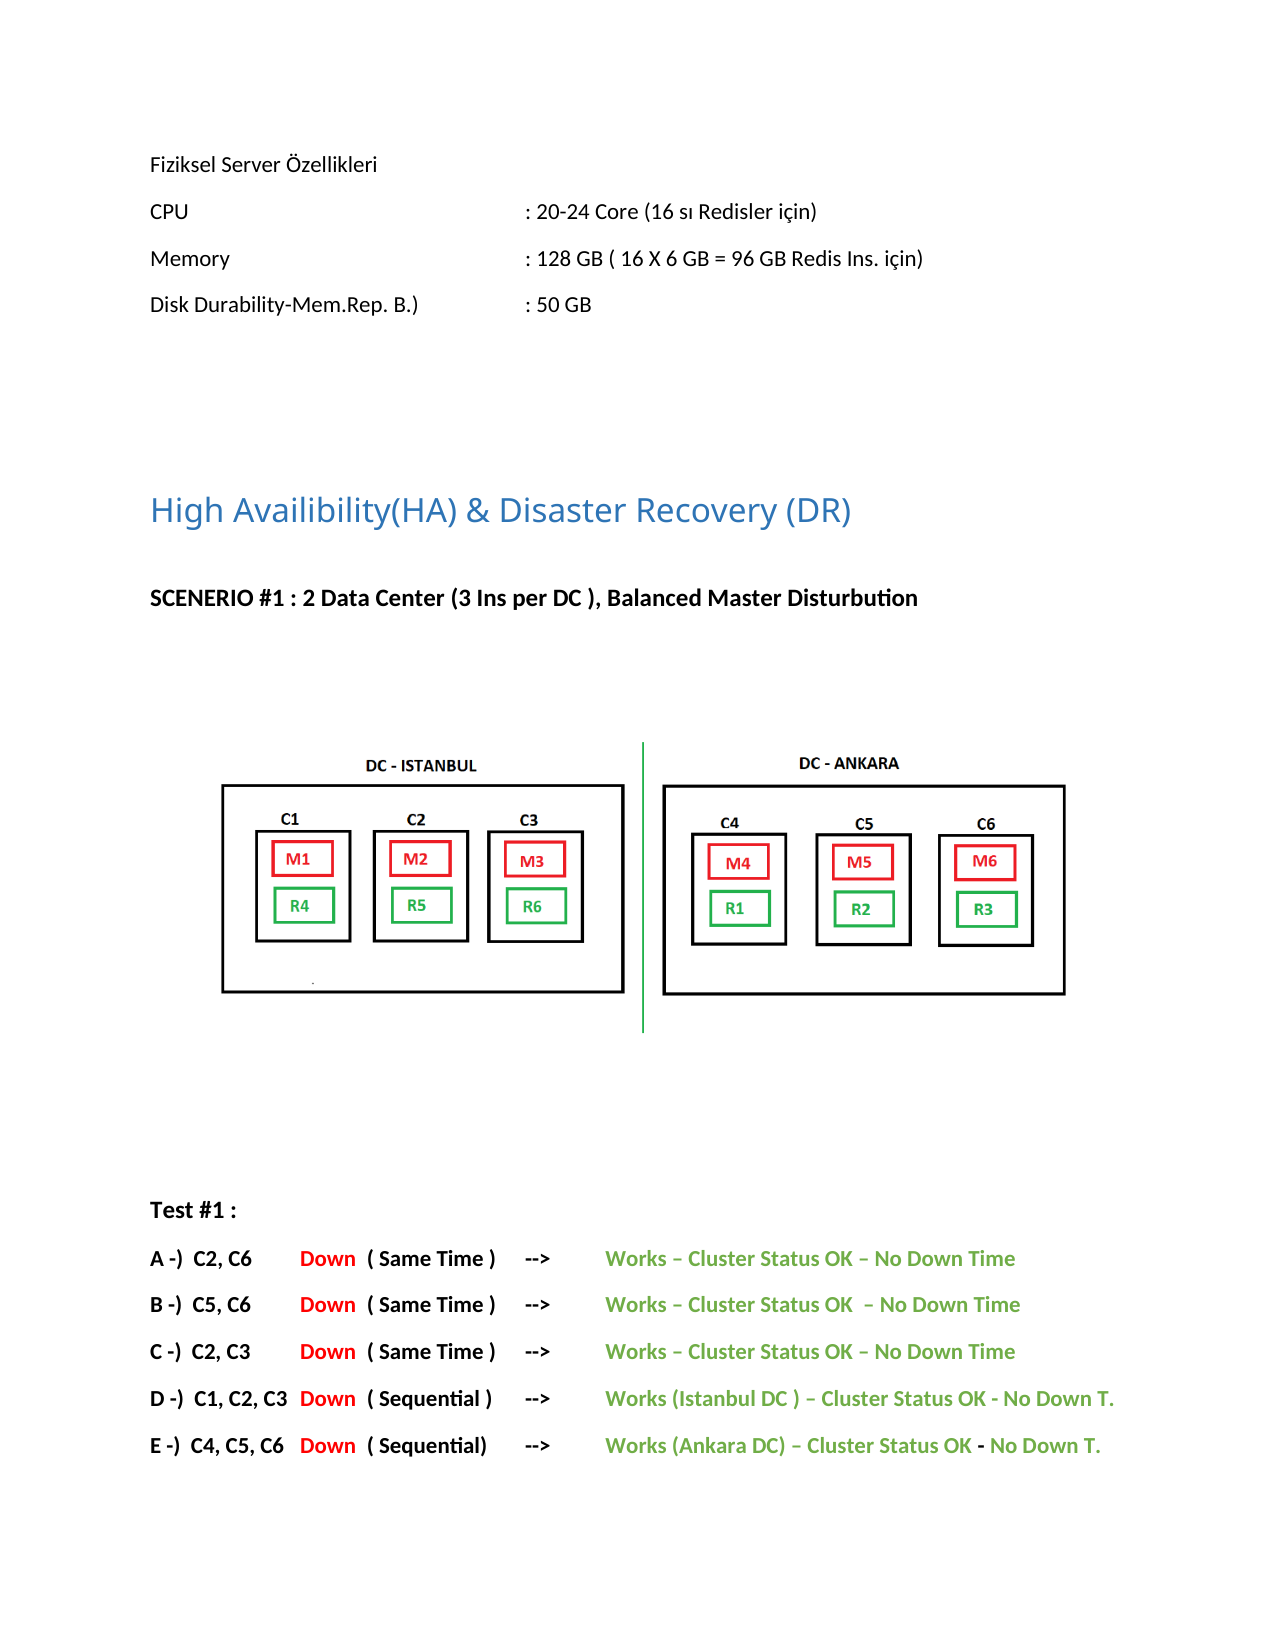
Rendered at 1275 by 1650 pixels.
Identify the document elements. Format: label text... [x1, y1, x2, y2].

text D -) C1, C2, C3 Down ( Sequential ) --> Works (Istanbul DC ) – Cluster Status OK - No Down T. [150, 1384, 1125, 1412]
text Memory : 128 GB ( 16 X 6 GB = 96 GB Redis Ins. için) [150, 244, 1125, 272]
text E -) C4, C5, C6 Down ( Sequential) --> Works (Ankara DC) – Cluster Status OK - No Down T. [150, 1431, 1125, 1459]
text CPU : 20-24 Core (16 sı Redisler için) [150, 197, 1125, 225]
picture [150, 678, 1125, 1082]
subtitle High Availibility(HA) & Disaster Recovery (DR) [150, 486, 1125, 532]
text C -) C2, C3 Down ( Same Time ) --> Works – Cluster Status OK – No Down Time [150, 1337, 1125, 1365]
text B -) C5, C6 Down ( Same Time ) --> Works – Cluster Status OK – No Down Time [150, 1291, 1125, 1318]
text Disk Durability-Mem.Rep. B.) : 50 GB [150, 291, 1125, 319]
text Test #1 : [150, 1194, 1125, 1224]
text A -) C2, C6 Down ( Same Time ) --> Works – Cluster Status OK – No Down Time [150, 1244, 1125, 1272]
text SCENERIO #1 : 2 Data Center (3 Ins per DC ), Balanced Master Disturbution [150, 582, 1125, 613]
text Fiziksel Server Özellikleri [150, 150, 1125, 178]
